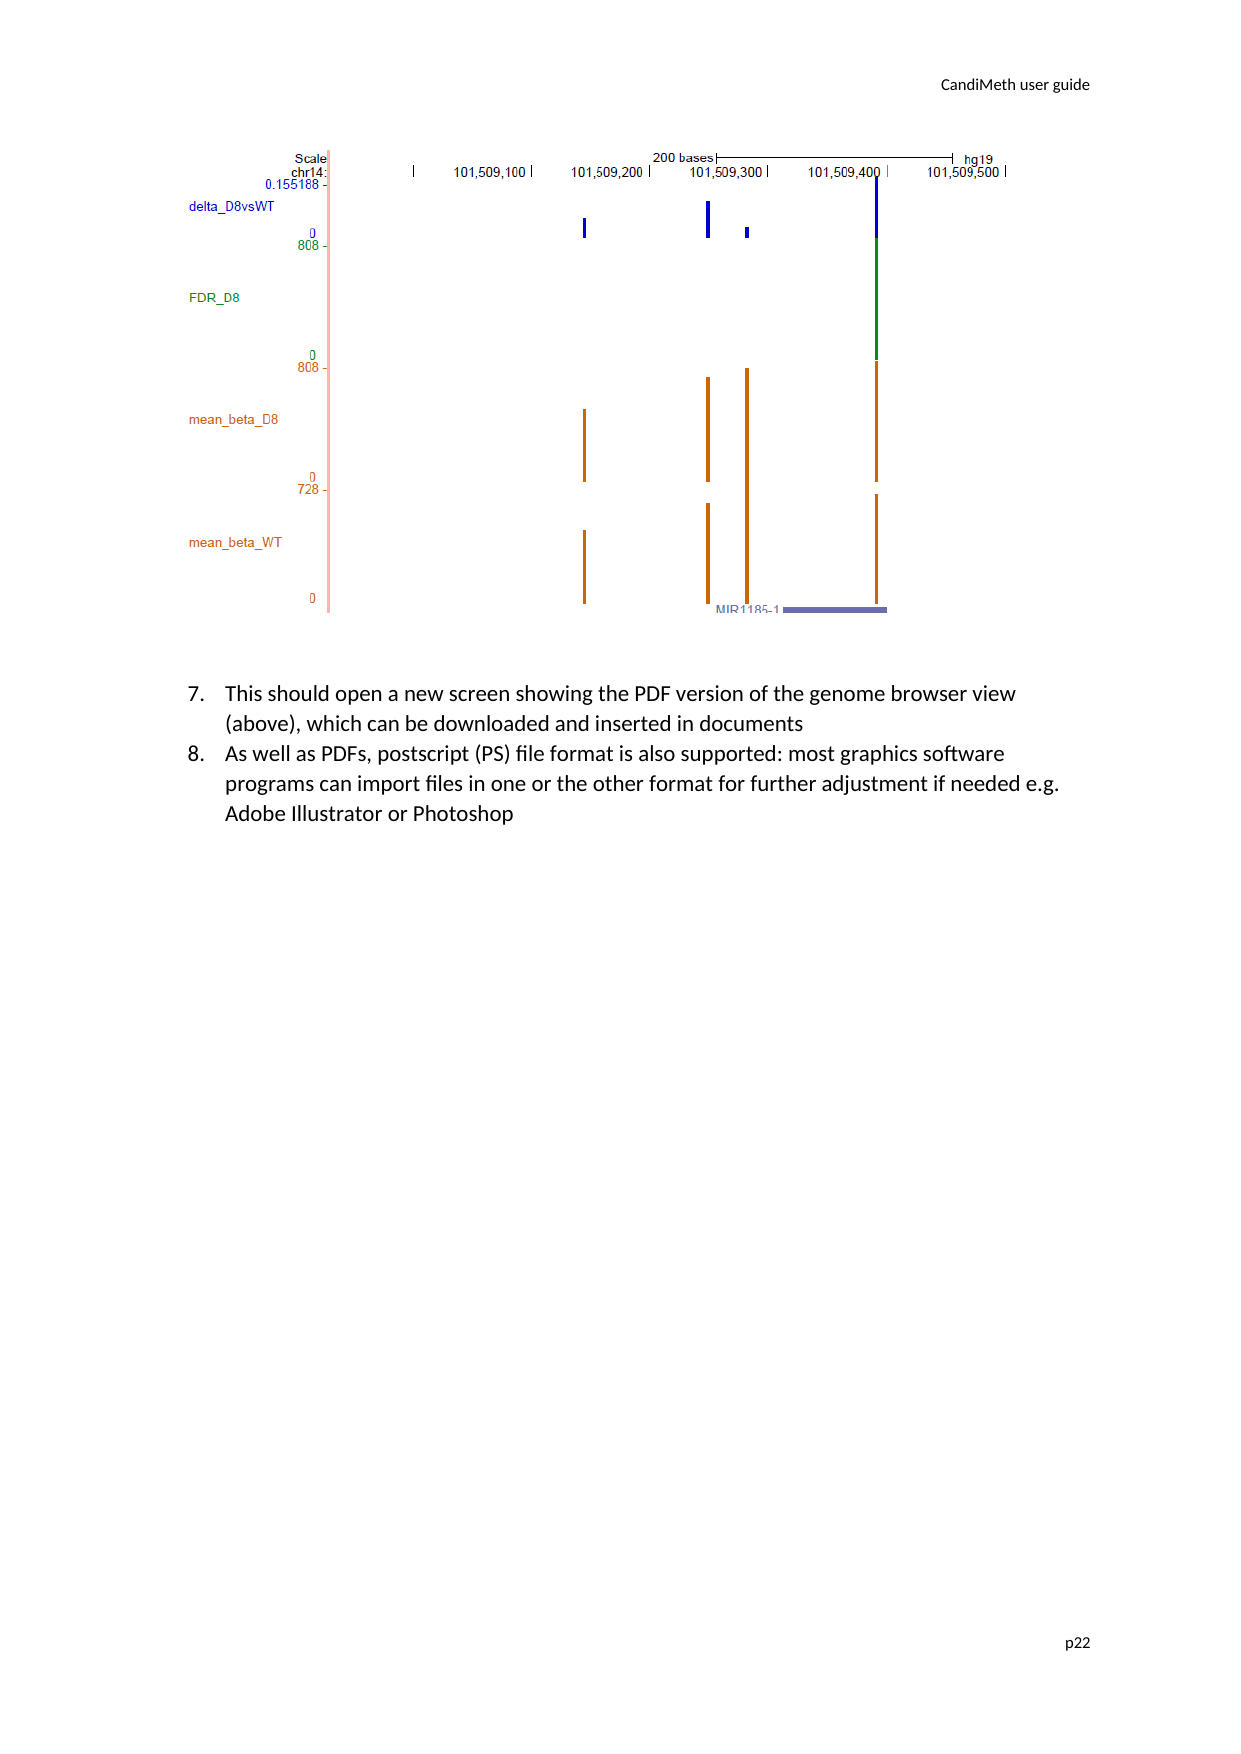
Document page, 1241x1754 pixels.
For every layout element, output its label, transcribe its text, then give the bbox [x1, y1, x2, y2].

list As well as PDFs, postscript (PS) file format is also supported: most graphics software programs can import files in one or the other format for further adjustment if needed e.g. Adobe Illustrator or Photoshop [187, 739, 1090, 827]
list This should open a new screen showing the PDF version of the genome browser view (above), which can be downloaded and inserted in documents [187, 679, 1090, 737]
